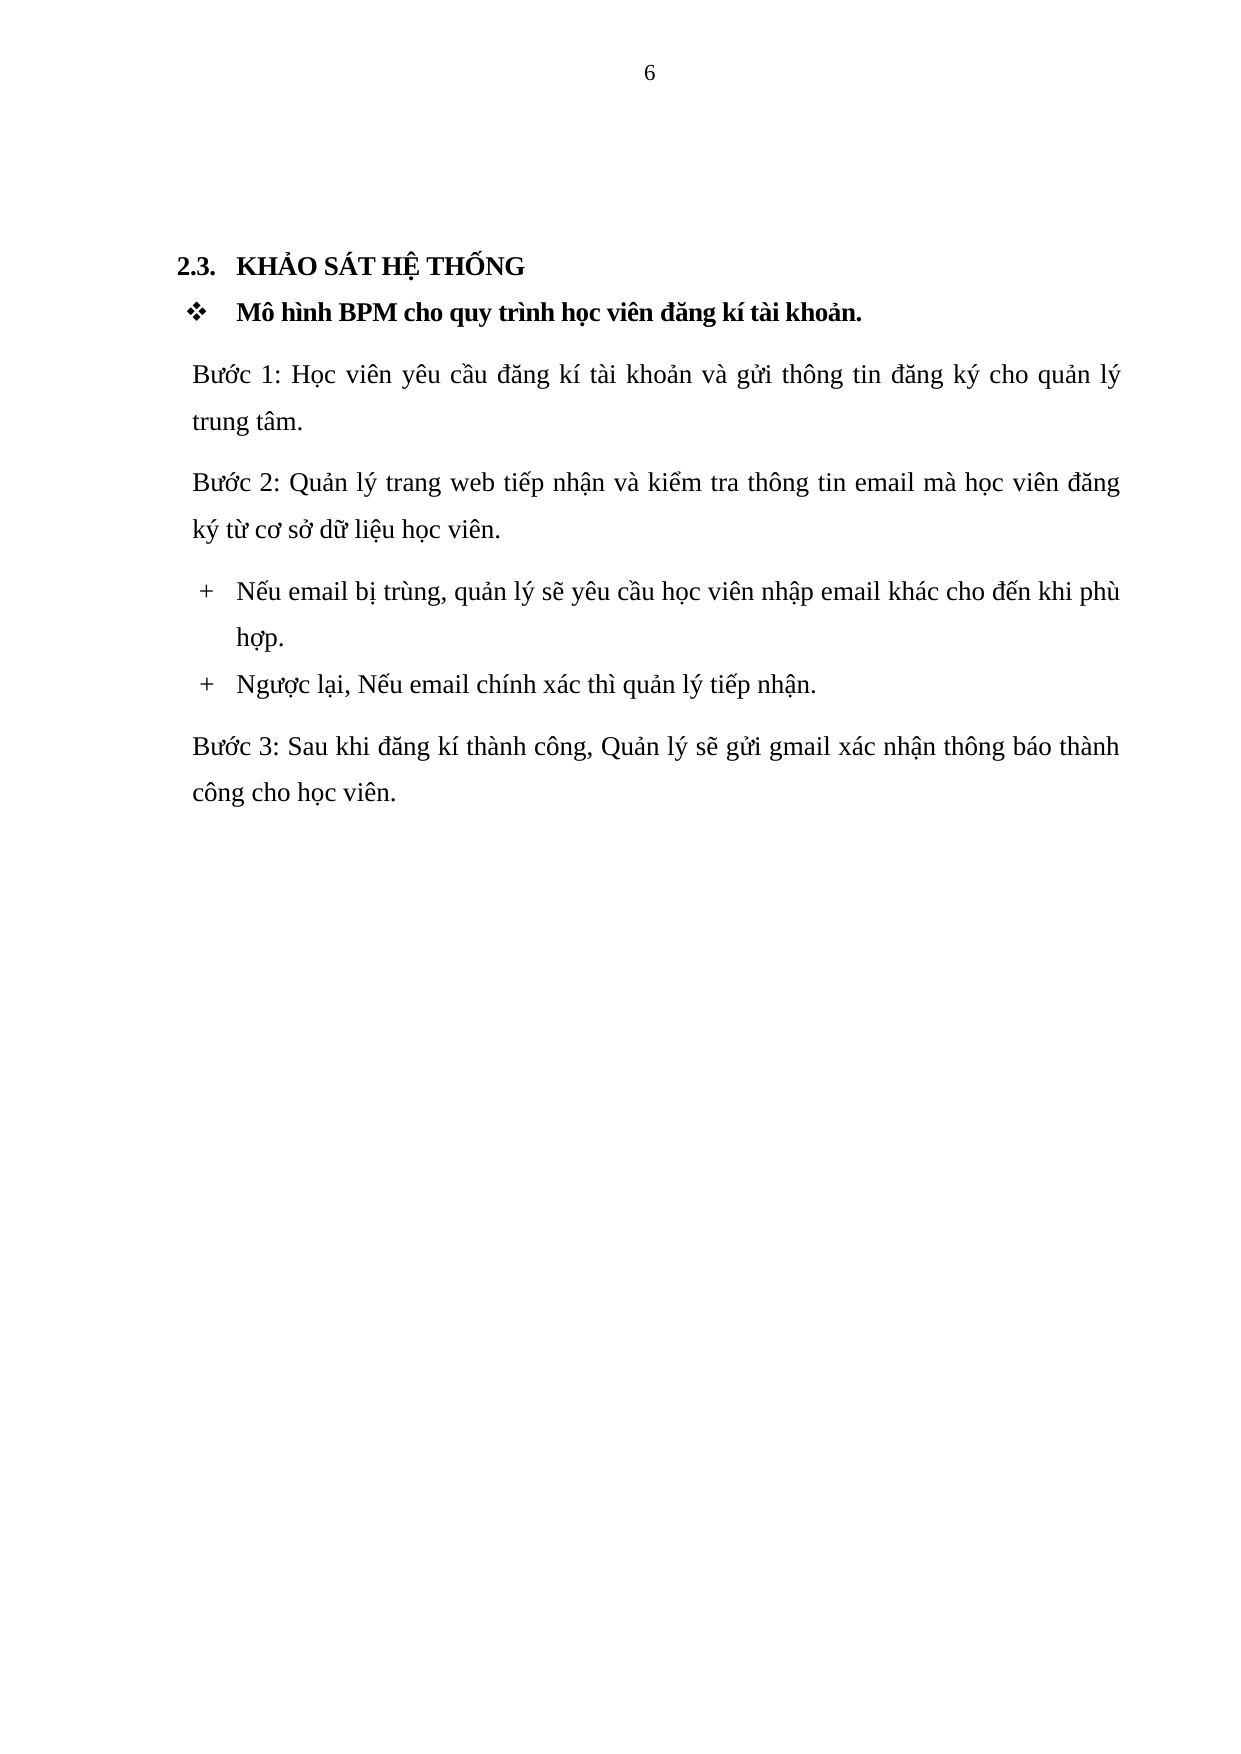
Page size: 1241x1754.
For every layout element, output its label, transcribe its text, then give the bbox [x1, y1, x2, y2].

list Nếu email bị trùng, quản lý sẽ yêu cầu học viên nhập email khác cho đến khi phù hợp. [199, 575, 1122, 653]
list Ngược lại, Nếu email chính xác thì quản lý tiếp nhận. [199, 668, 1122, 699]
list KHẢO SÁT HỆ THỐNG [177, 249, 1122, 281]
list Mô hình BPM cho quy trình học viên đăng kí tài khoản. [184, 296, 1122, 327]
text Bước 3: Sau khi đăng kí thành công, Quản lý sẽ gửi gmail xác nhận thông báo thành công cho học viên. [192, 730, 1122, 808]
text Bước 2: Quản lý trang web tiếp nhận và kiểm tra thông tin email mà học viên đăng ký từ cơ sở dữ liệu học viên. [192, 466, 1122, 544]
text Bước 1: Học viên yêu cầu đăng kí tài khoản và gửi thông tin đăng ký cho quản lý trung tâm. [192, 358, 1122, 436]
